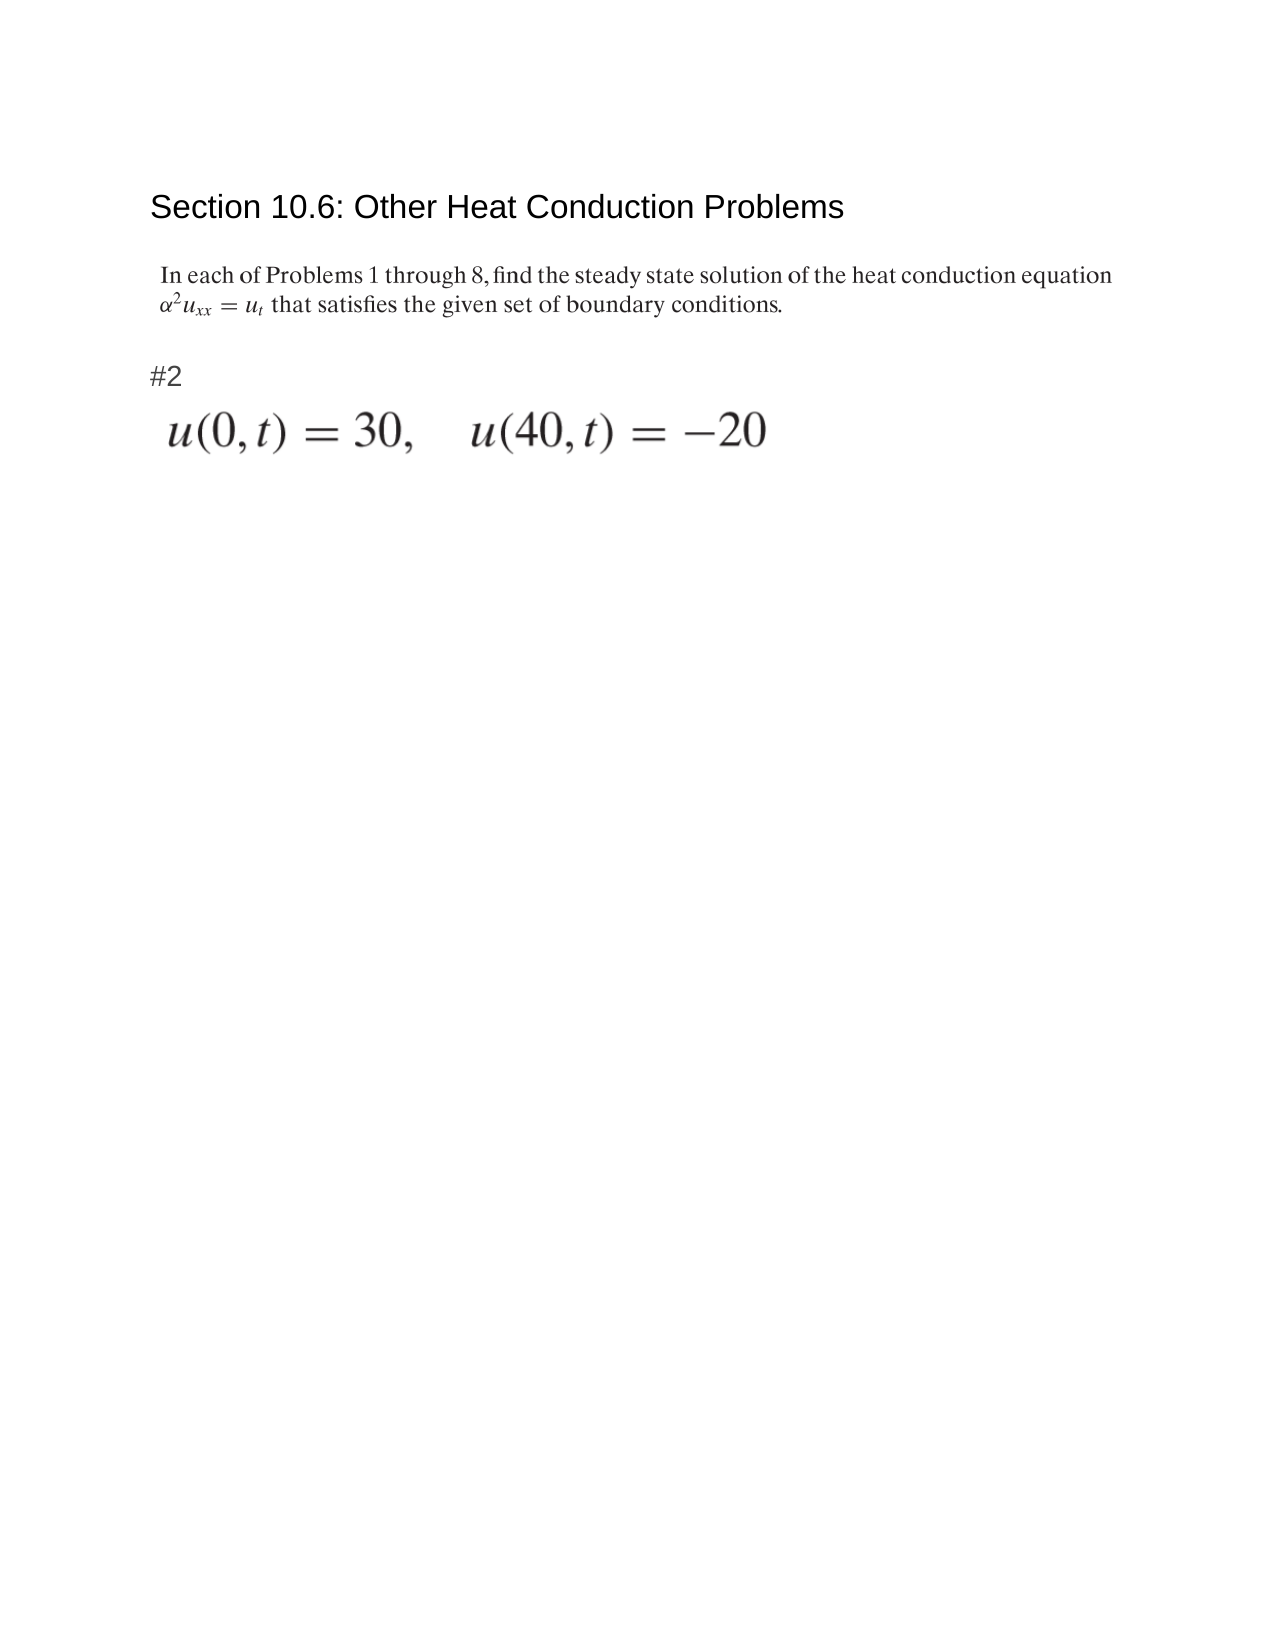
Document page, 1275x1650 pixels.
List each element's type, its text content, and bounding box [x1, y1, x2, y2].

subtitle #2 [150, 359, 1125, 393]
subtitle Section 10.6: Other Heat Conduction Problems [150, 187, 1125, 226]
picture [150, 401, 801, 474]
picture [150, 259, 1125, 326]
